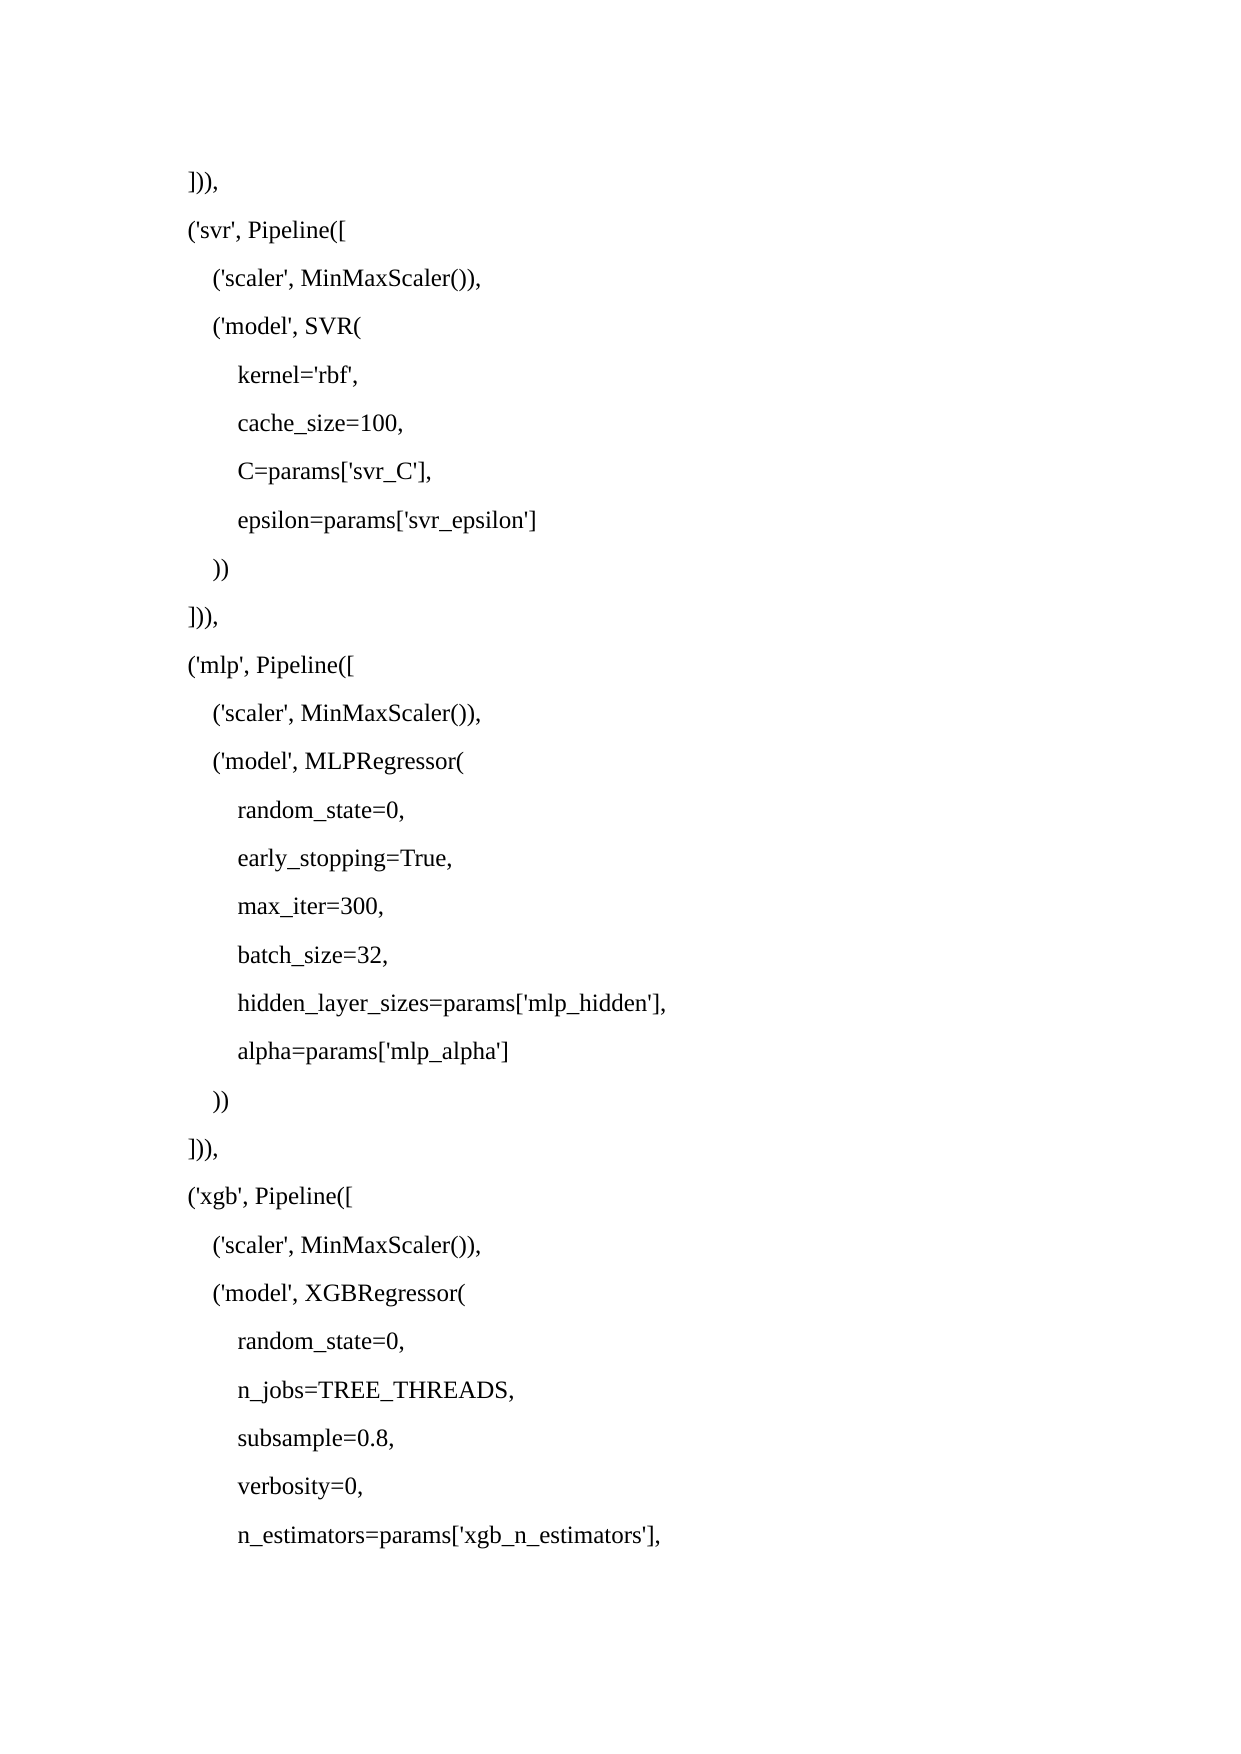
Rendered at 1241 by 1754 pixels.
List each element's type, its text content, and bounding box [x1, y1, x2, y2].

text n_estimators=params['xgb_n_estimators'], [112, 1517, 1128, 1551]
text )) [112, 551, 1128, 584]
text random_state=0, [112, 792, 1128, 826]
text verbosity=0, [112, 1469, 1128, 1503]
text alpha=params['mlp_alpha'] [112, 1034, 1128, 1068]
text early_stopping=True, [112, 841, 1128, 874]
text epsilon=params['svr_epsilon'] [112, 502, 1128, 536]
text ('scaler', MinMaxScaler()), [112, 261, 1128, 294]
text ('model', SVR( [112, 309, 1128, 343]
text ('xgb', Pipeline([ [112, 1179, 1128, 1213]
text ('model', MLPRegressor( [112, 744, 1128, 778]
text hidden_layer_sizes=params['mlp_hidden'], [112, 986, 1128, 1019]
text n_jobs=TREE_THREADS, [112, 1372, 1128, 1406]
text ('svr', Pipeline([ [112, 212, 1128, 246]
text )) [112, 1082, 1128, 1116]
text ('mlp', Pipeline([ [112, 647, 1128, 681]
text ])), [112, 599, 1128, 633]
text ])), [112, 1131, 1128, 1164]
text ('scaler', MinMaxScaler()), [112, 1227, 1128, 1261]
text kernel='rbf', [112, 357, 1128, 391]
text random_state=0, [112, 1324, 1128, 1358]
text C=params['svr_C'], [112, 454, 1128, 488]
text batch_size=32, [112, 937, 1128, 971]
text max_iter=300, [112, 889, 1128, 923]
text ])), [112, 164, 1128, 198]
text ('model', XGBRegressor( [112, 1276, 1128, 1309]
text cache_size=100, [112, 406, 1128, 439]
text ('scaler', MinMaxScaler()), [112, 696, 1128, 729]
text subsample=0.8, [112, 1421, 1128, 1454]
